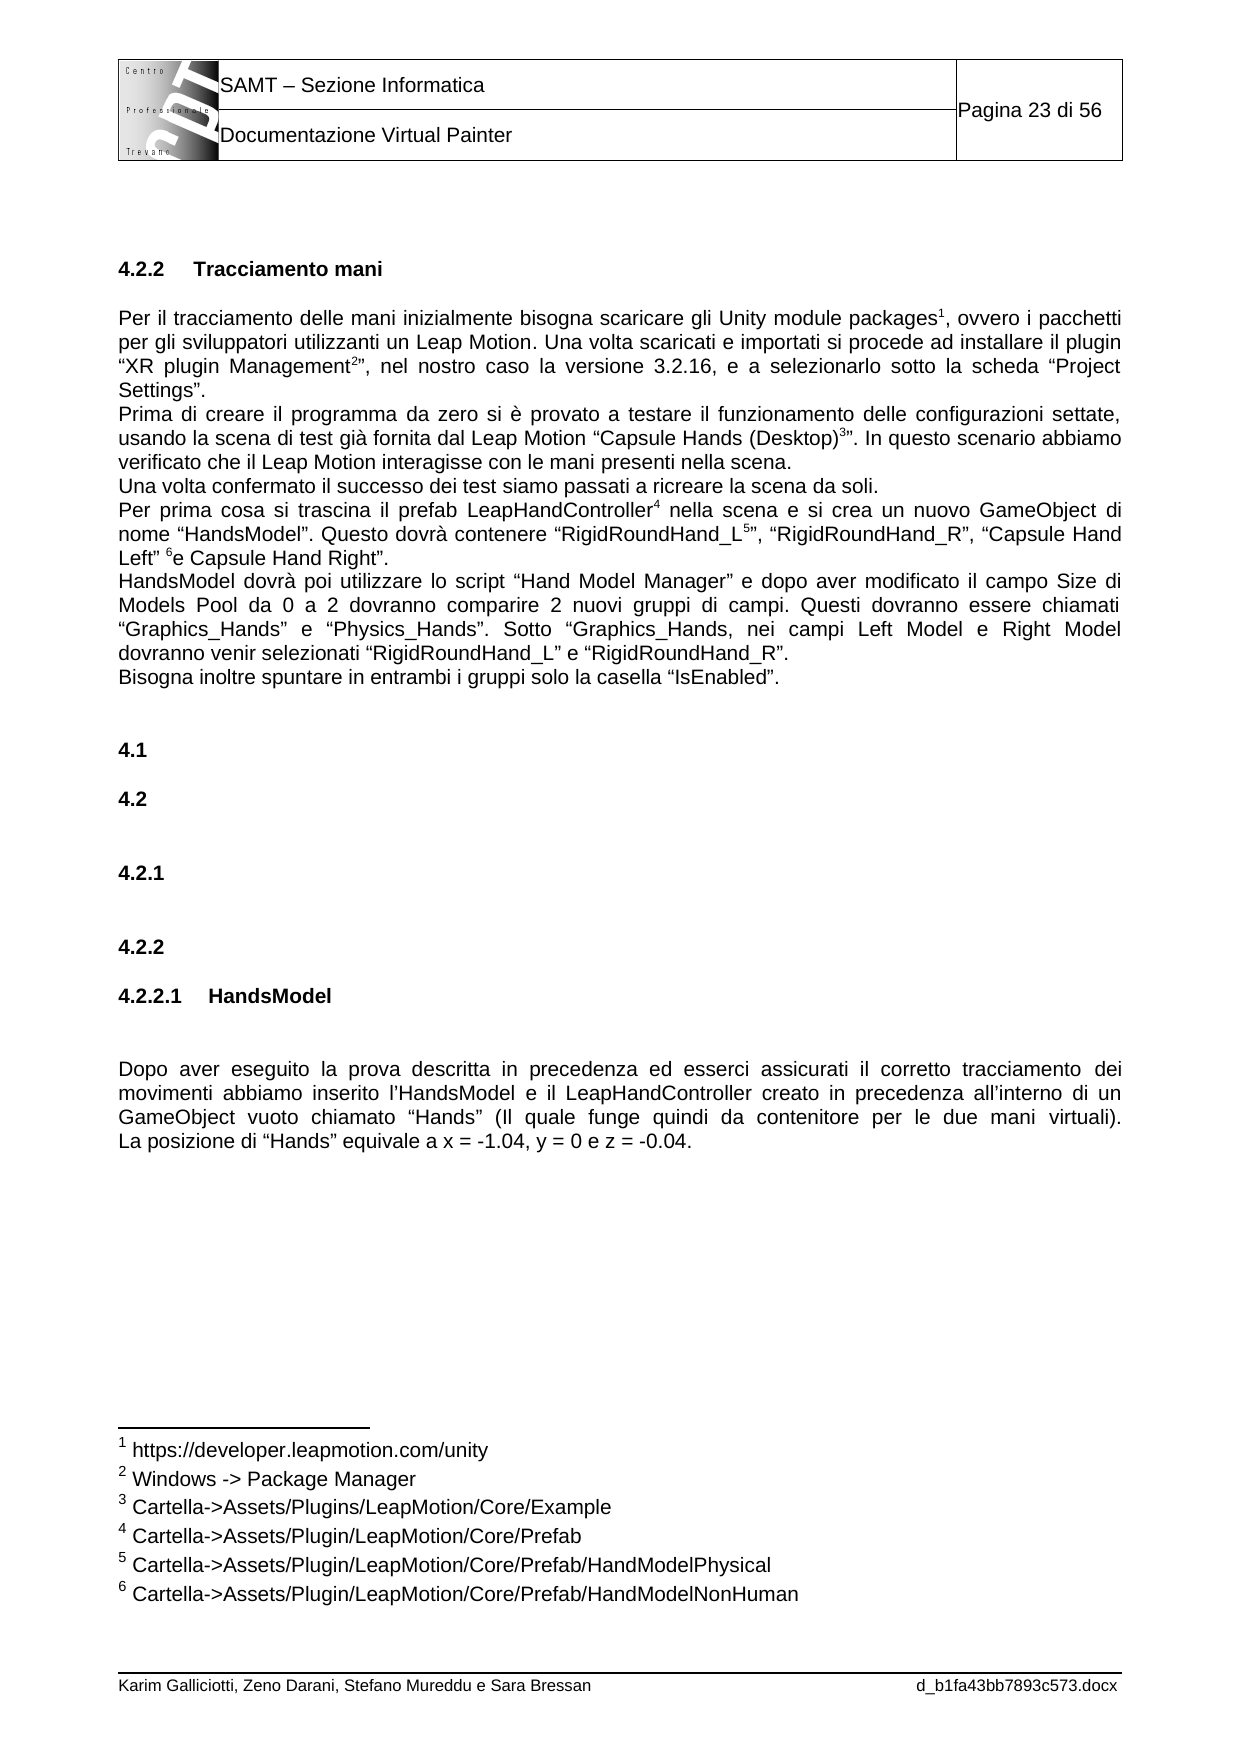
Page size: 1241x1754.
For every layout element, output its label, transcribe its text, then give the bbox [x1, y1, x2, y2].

text Per il tracciamento delle mani inizialmente bisogna scaricare gli Unity module packages, ovvero i pacchetti per gli sviluppatori utilizzanti un Leap Motion. Una volta scaricati e importati si procede ad installare il plugin “XR plugin Management”, nel nostro caso la versione 3.2.16, e a selezionarlo sotto la scheda “Project Settings”. [118, 306, 1122, 402]
text Dopo aver eseguito la prova descritta in precedenza ed esserci assicurati il corretto tracciamento dei movimenti abbiamo inserito l’HandsModel e il LeapHandController creato in precedenza all’interno di un GameObject vuoto chiamato “Hands” (Il quale funge quindi da contenitore per le due mani virtuali). La posizione di “Hands” equivale a x = -1.04, y = 0 e z = -0.04. [118, 1057, 1122, 1153]
text Prima di creare il programma da zero si è provato a testare il funzionamento delle configurazioni settate, usando la scena di test già fornita dal Leap Motion “Capsule Hands (Desktop)”. In questo scenario abbiamo verificato che il Leap Motion interagisse con le mani presenti nella scena. [118, 402, 1122, 473]
subtitle HandsModel [118, 984, 1122, 1008]
text Una volta confermato il successo dei test siamo passati a ricreare la scena da soli. [118, 473, 1122, 497]
text Bisogna inoltre spuntare in entrambi i gruppi solo la casella “IsEnabled”. [118, 665, 1122, 689]
text HandsModel dovrà poi utilizzare lo script “Hand Model Manager” e dopo aver modificato il campo Size di Models Pool da 0 a 2 dovranno comparire 2 nuovi gruppi di campi. Questi dovranno essere chiamati “Graphics_Hands” e “Physics_Hands”. Sotto “Graphics_Hands, nei campi Left Model e Right Model dovranno venir selezionati “RigidRoundHand_L” e “RigidRoundHand_R”. [118, 569, 1122, 665]
subtitle Tracciamento mani [118, 257, 1122, 281]
picture [118, 60, 219, 160]
text Per prima cosa si trascina il prefab LeapHandController nella scena e si crea un nuovo GameObject di nome “HandsModel”. Questo dovrà contenere “RigidRoundHand_L”, “RigidRoundHand_R”, “Capsule Hand Left” e Capsule Hand Right”. [118, 497, 1122, 569]
